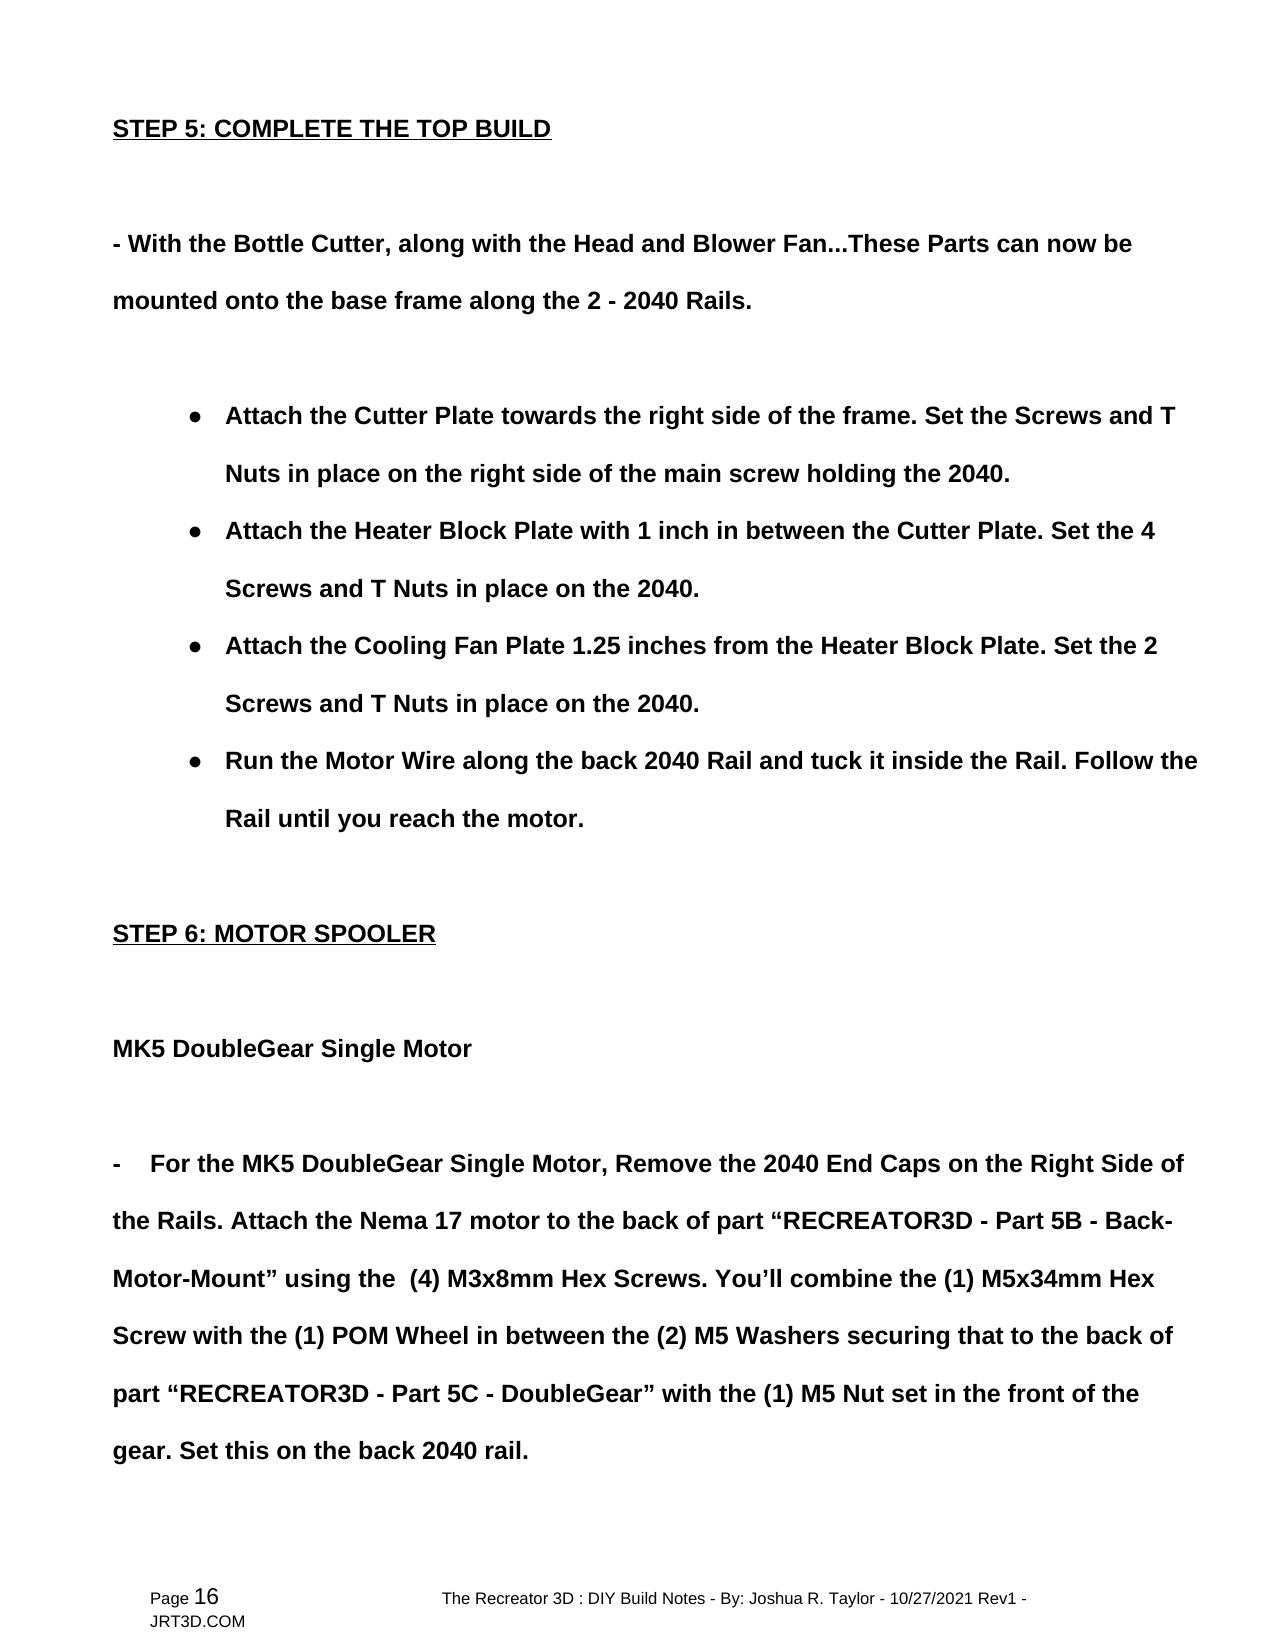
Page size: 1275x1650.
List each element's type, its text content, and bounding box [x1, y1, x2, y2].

text - For the MK5 DoubleGear Single Motor, Remove the 2040 End Caps on the Right Side of the Rails. Attach the Nema 17 motor to the back of part “RECREATOR3D - Part 5B - Back-Motor-Mount” using the (4) M3x8mm Hex Screws. You’ll combine the (1) M5x34mm Hex Screw with the (1) POM Wheel in between the (2) M5 Washers securing that to the back of part “RECREATOR3D - Part 5C - DoubleGear” with the (1) M5 Nut set in the front of the gear. Set this on the back 2040 rail. [112, 1149, 1200, 1465]
text STEP 6: MOTOR SPOOLER [112, 919, 1200, 947]
list Attach the Cooling Fan Plate 1.25 inches from the Heater Block Plate. Set the 2 Screws and T Nuts in place on the 2040. [187, 631, 1200, 717]
text MK5 DoubleGear Single Motor [112, 1034, 1200, 1062]
list Attach the Heater Block Plate with 1 inch in between the Cutter Plate. Set the 4 Screws and T Nuts in place on the 2040. [187, 516, 1200, 602]
text - With the Bottle Cutter, along with the Head and Blower Fan...These Parts can now be mounted onto the base frame along the 2 - 2040 Rails. [112, 229, 1200, 315]
text STEP 5: COMPLETE THE TOP BUILD [112, 114, 1200, 142]
list Run the Motor Wire along the back 2040 Rail and tuck it inside the Rail. Follow the Rail until you reach the motor. [187, 746, 1200, 832]
list Attach the Cutter Plate towards the right side of the frame. Set the Screws and T Nuts in place on the right side of the main screw holding the 2040. [187, 401, 1200, 487]
